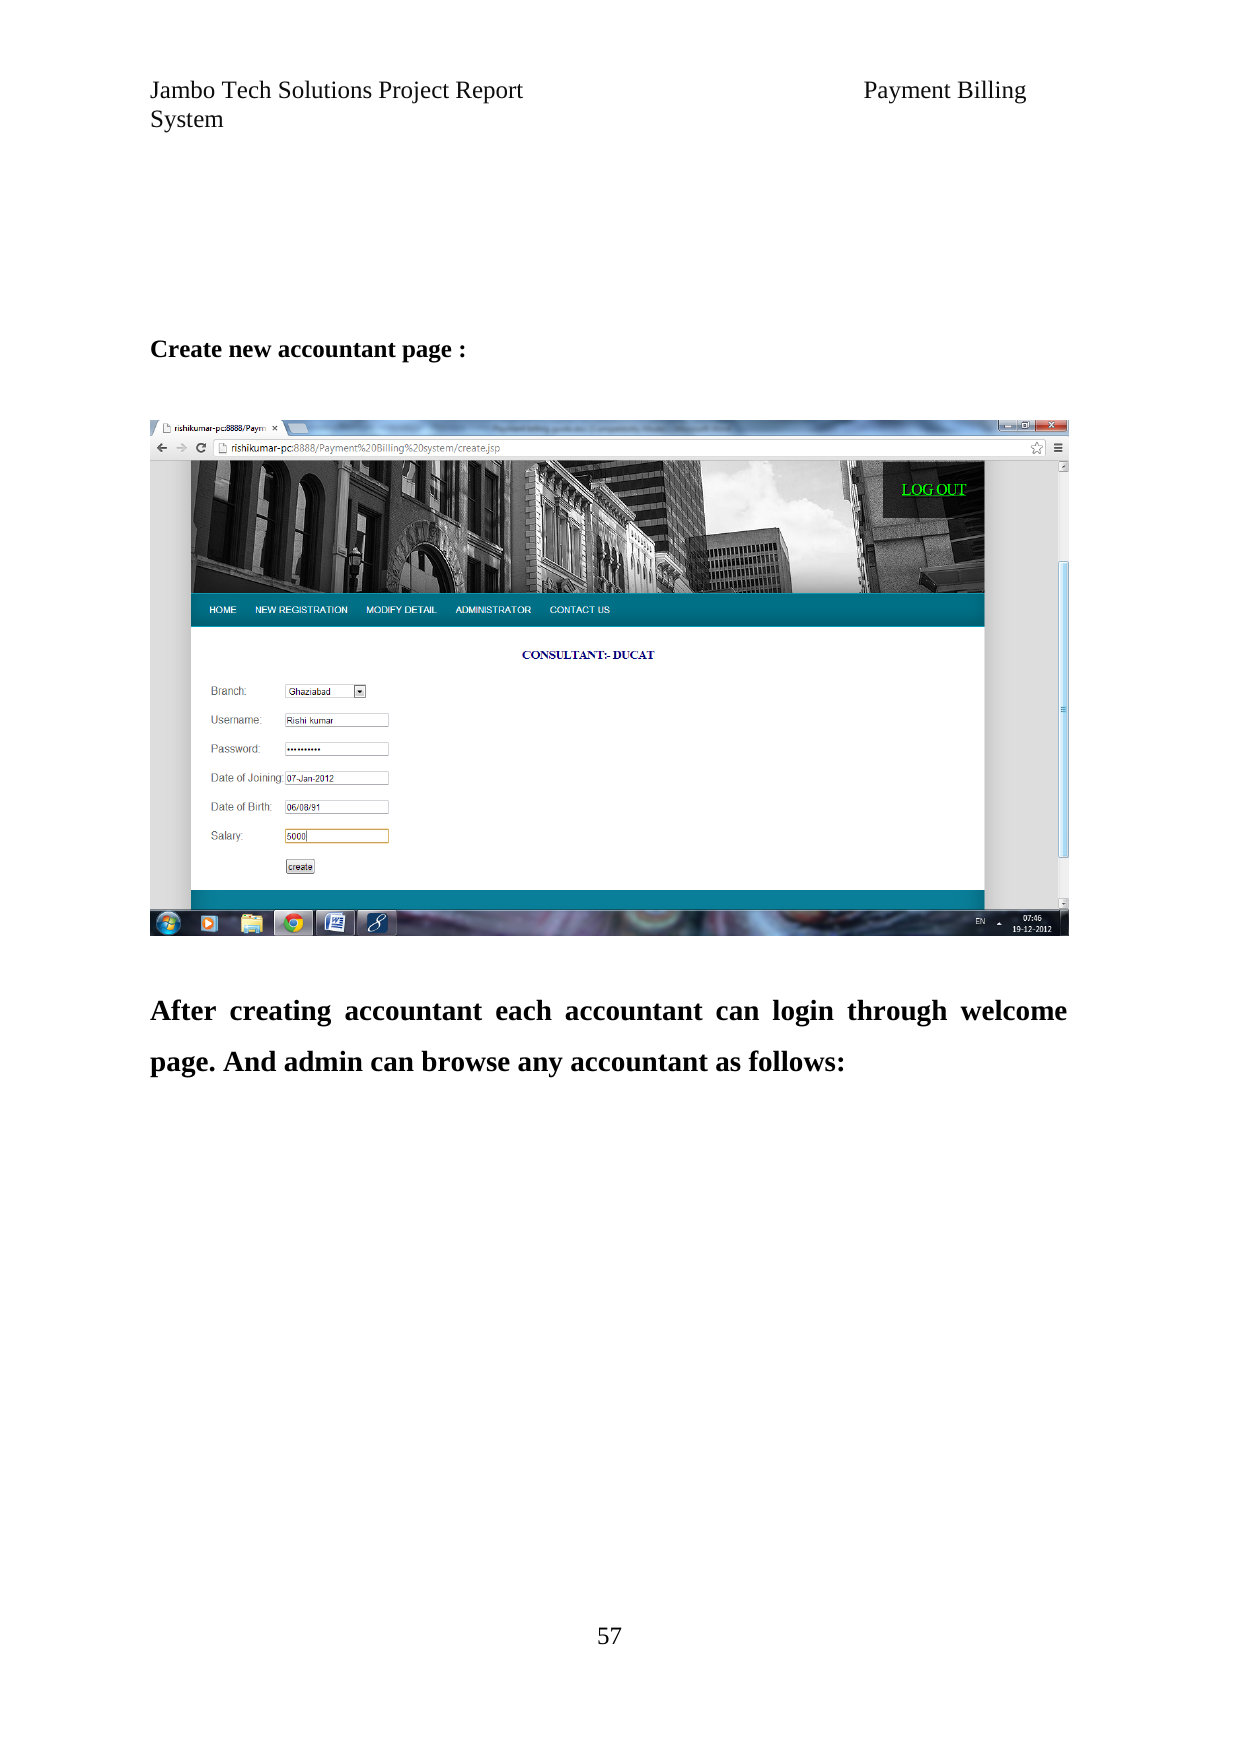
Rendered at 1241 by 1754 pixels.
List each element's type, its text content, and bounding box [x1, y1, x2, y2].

text Create new accountant page : [150, 334, 1068, 362]
picture [150, 420, 1069, 936]
text After creating accountant each accountant can login through welcome page. And admin can browse any accountant as follows: [150, 993, 1068, 1077]
